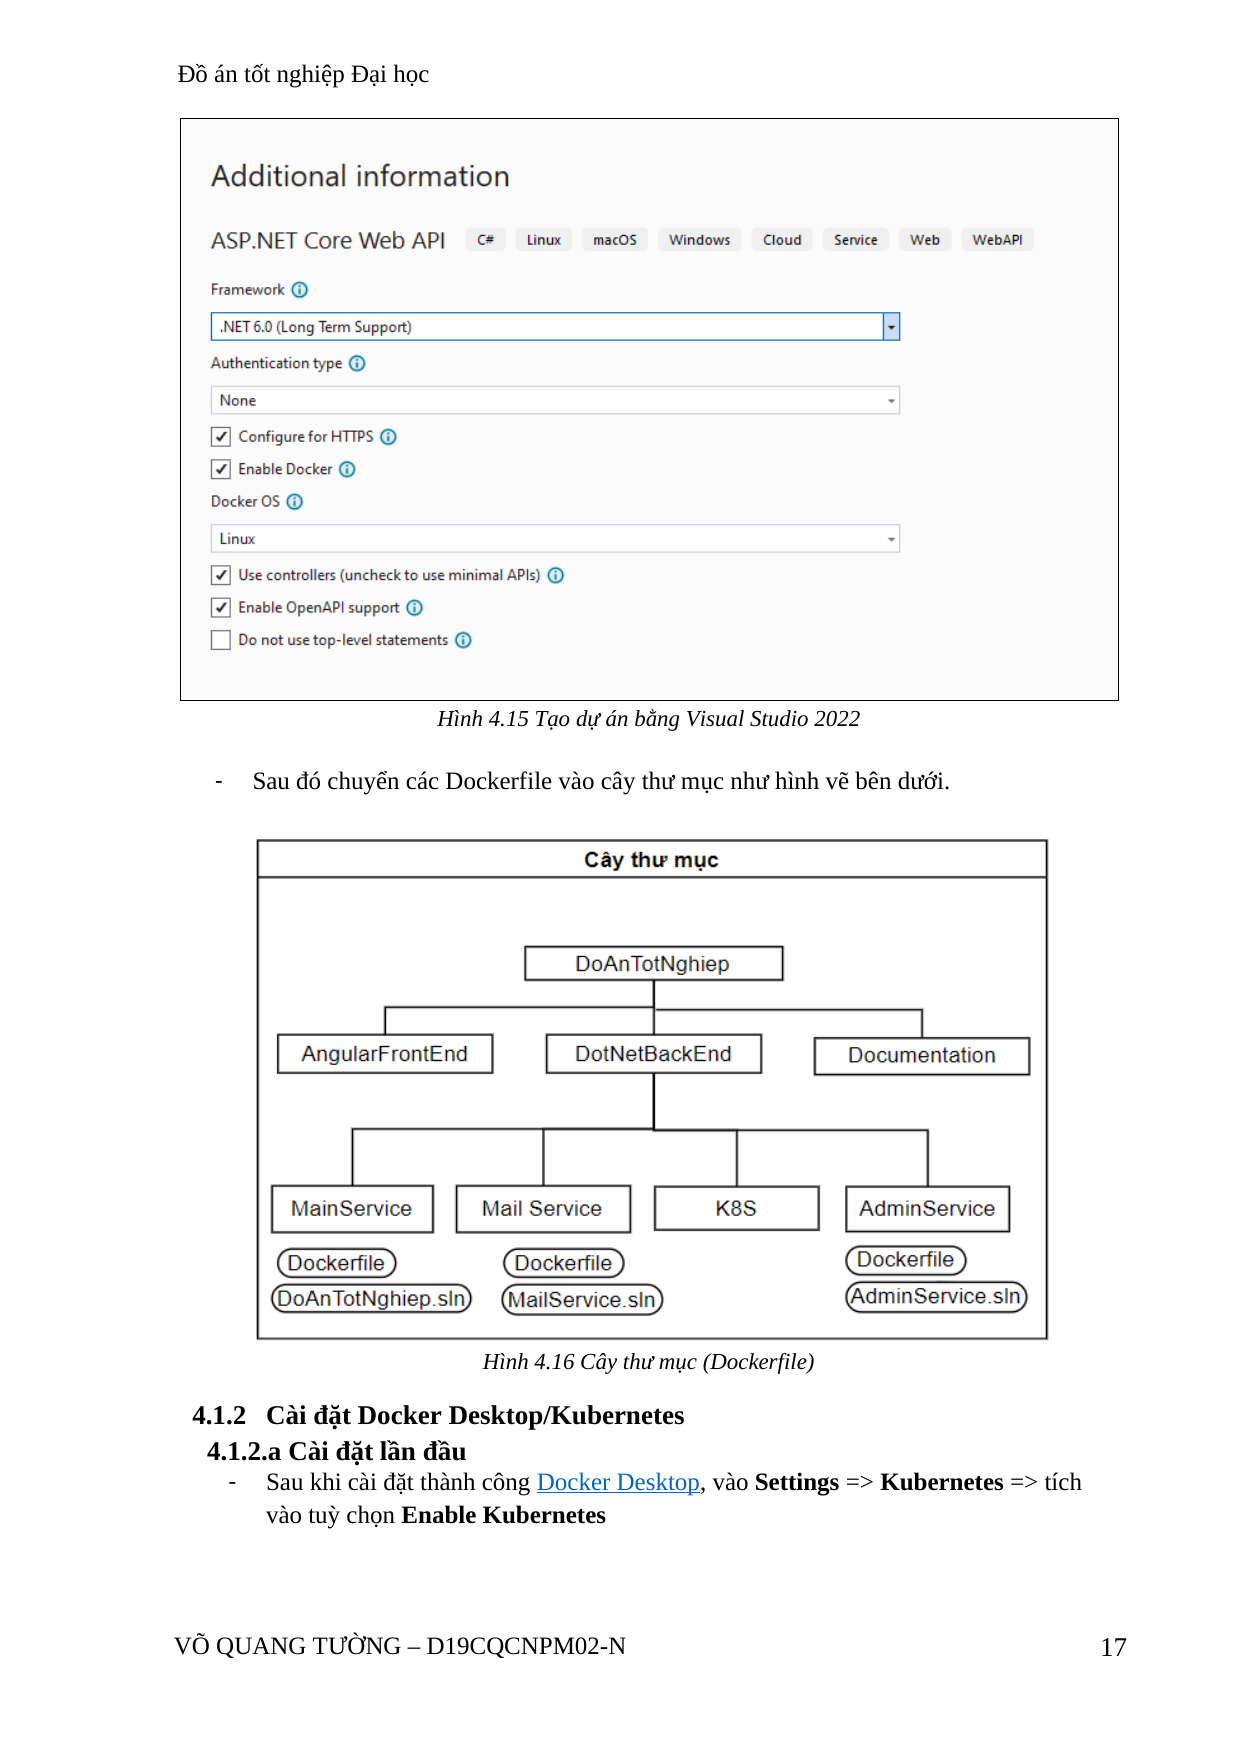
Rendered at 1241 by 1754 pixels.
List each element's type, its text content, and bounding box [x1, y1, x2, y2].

text 4.1.2.a Cài đặt lần đầu [207, 1434, 1122, 1466]
list Sau đó chuyển các Dockerfile vào cây thư mục như hình vẽ bên dưới. [215, 765, 1122, 796]
picture [248, 833, 1051, 1344]
subtitle Cài đặt Docker Desktop/Kubernetes [192, 1399, 1122, 1430]
picture [181, 119, 1118, 700]
list Sau khi cài đặt thành công Docker Desktop, vào Settings => Kubernetes => tích vào tuỳ chọn Enable Kubernetes [228, 1466, 1122, 1529]
